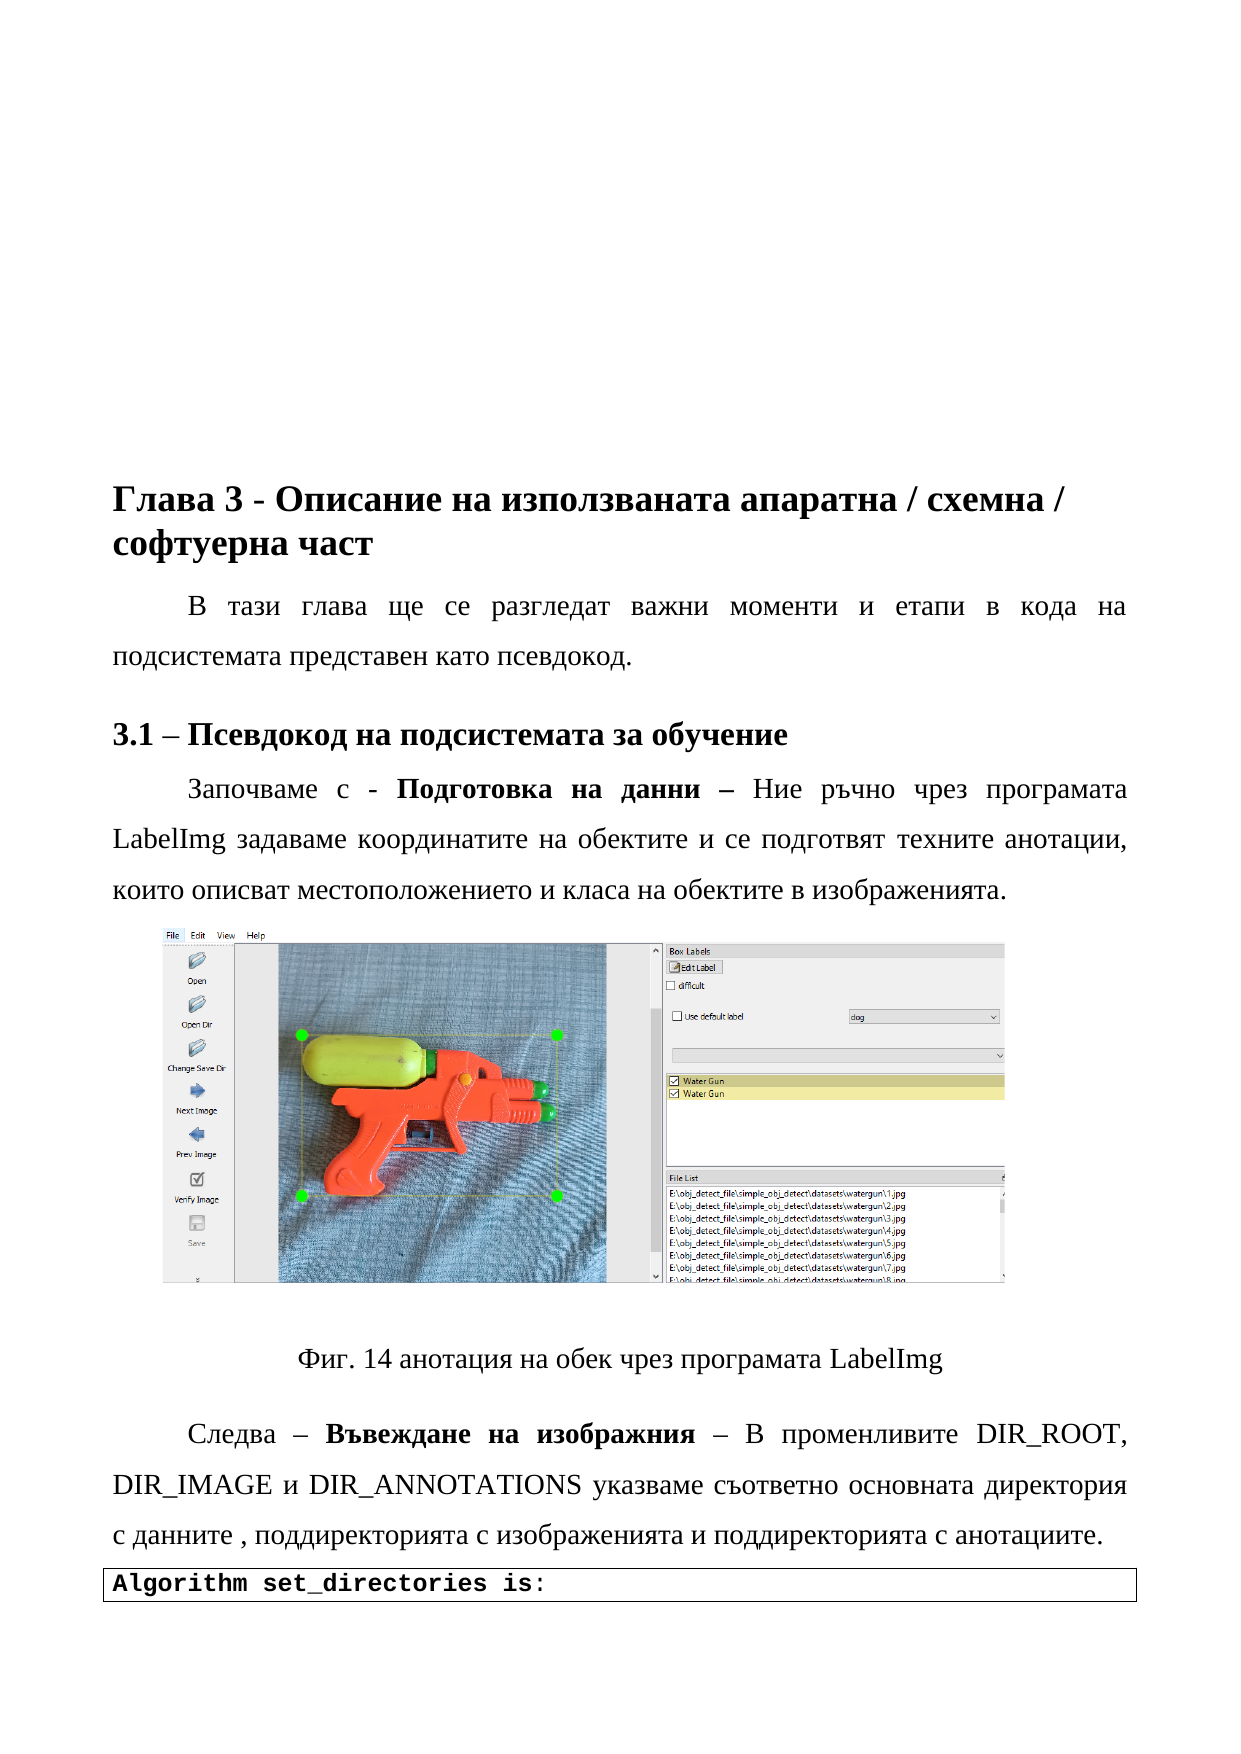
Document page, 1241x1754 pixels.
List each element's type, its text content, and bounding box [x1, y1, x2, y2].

subtitle Глава 3 - Описание на използваната апаратна / схемна / софтуерна част [112, 477, 1128, 563]
text Следва – Въвеждане на изображния – В променливите DIR_ROOT, DIR_IMAGE и DIR_ANNOTATIONS указваме съответно основната директория с данните , поддиректорията с изображенията и поддиректорията с анотациите. [112, 1417, 1128, 1551]
text В тази глава ще се разгледат важни моменти и етапи в кода на подсистемата представен като псевдокод. [112, 588, 1128, 672]
text Започваме с - Подготовка на данни – Ние ръчно чрез програмата LabelImg задаваме координатите на обектите и се подготвят техните анотации, които описват местоположението и класа на обектите в изображенията. [112, 771, 1128, 905]
picture [162, 928, 1005, 1283]
subtitle 3.1 – Псевдокод на подсистемата за обучение [112, 714, 1128, 752]
text Algorithm set_directories is: [104, 1569, 1136, 1601]
